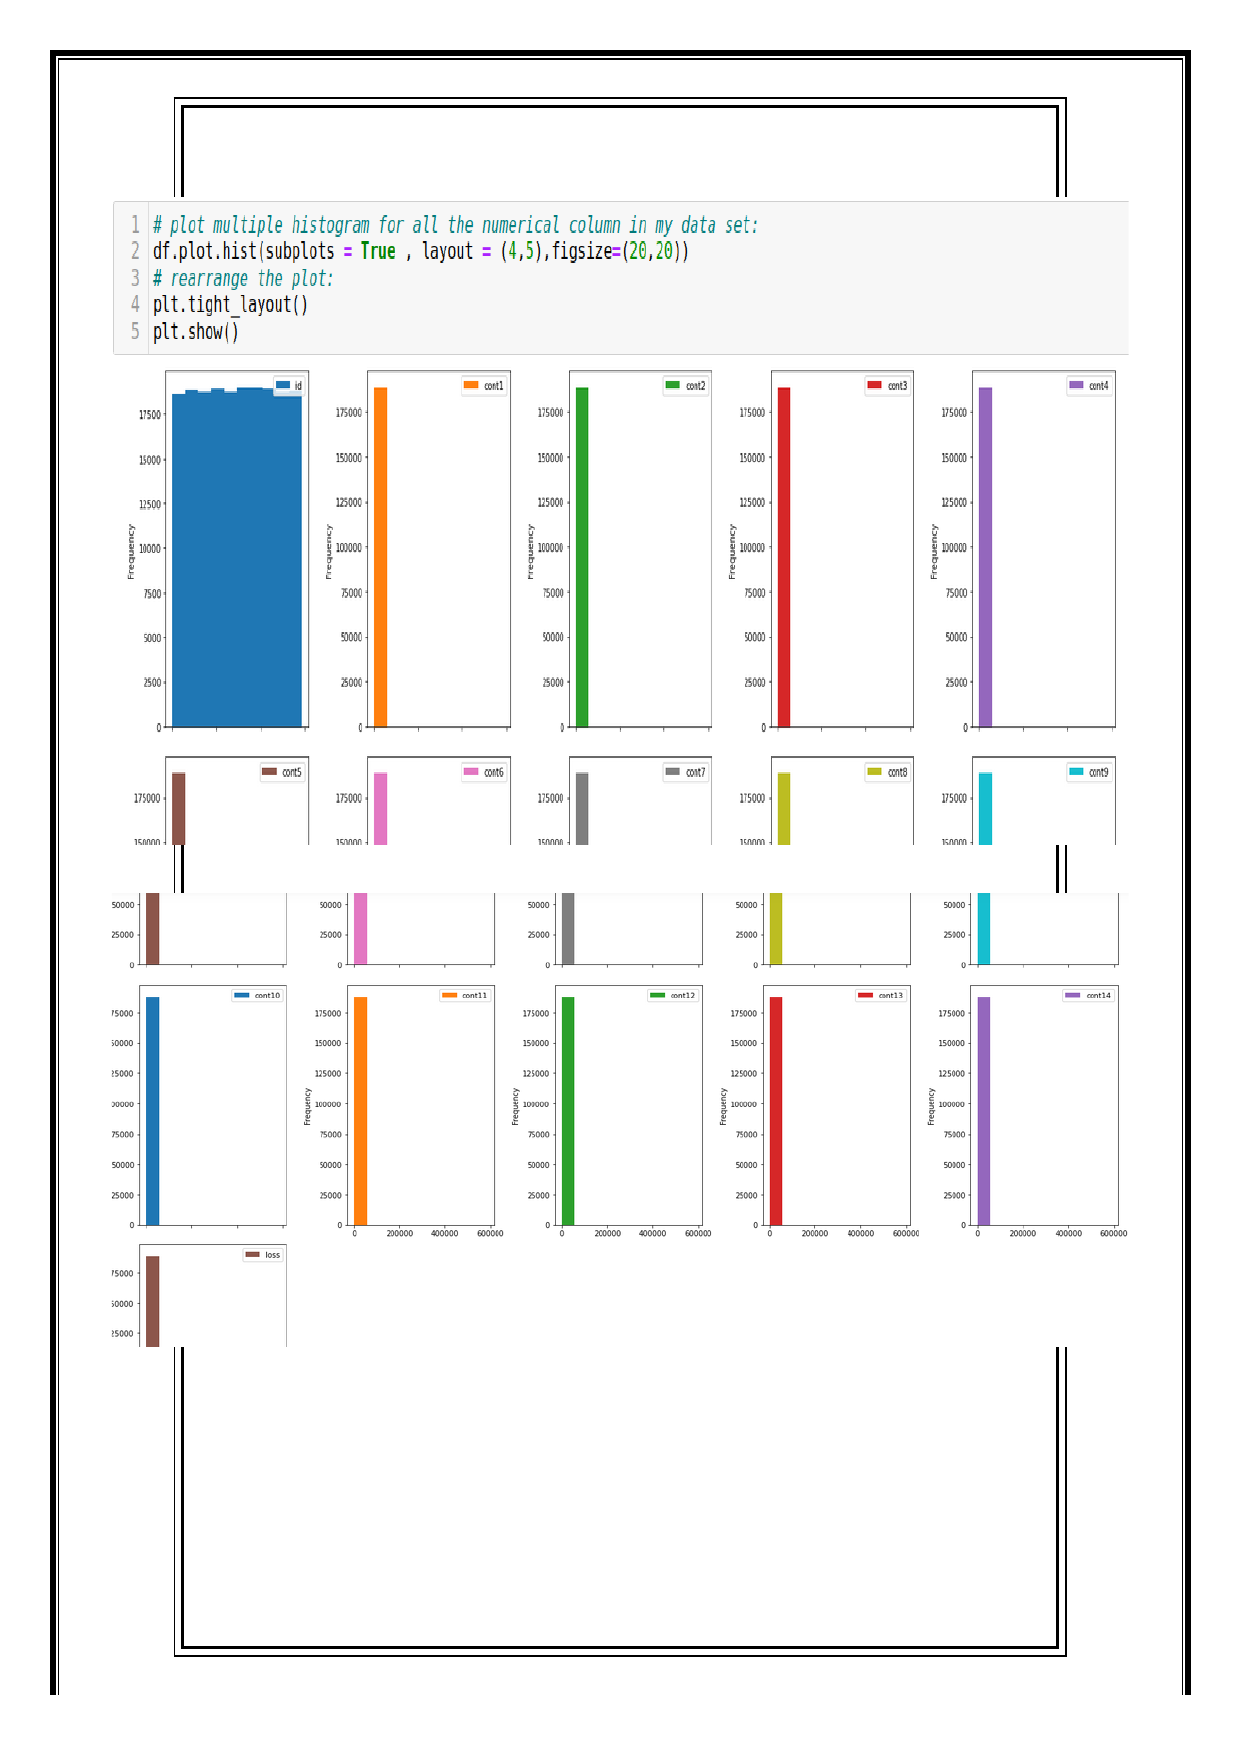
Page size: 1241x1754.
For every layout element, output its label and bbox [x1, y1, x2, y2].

picture [111, 893, 1129, 1347]
picture [111, 197, 1129, 845]
